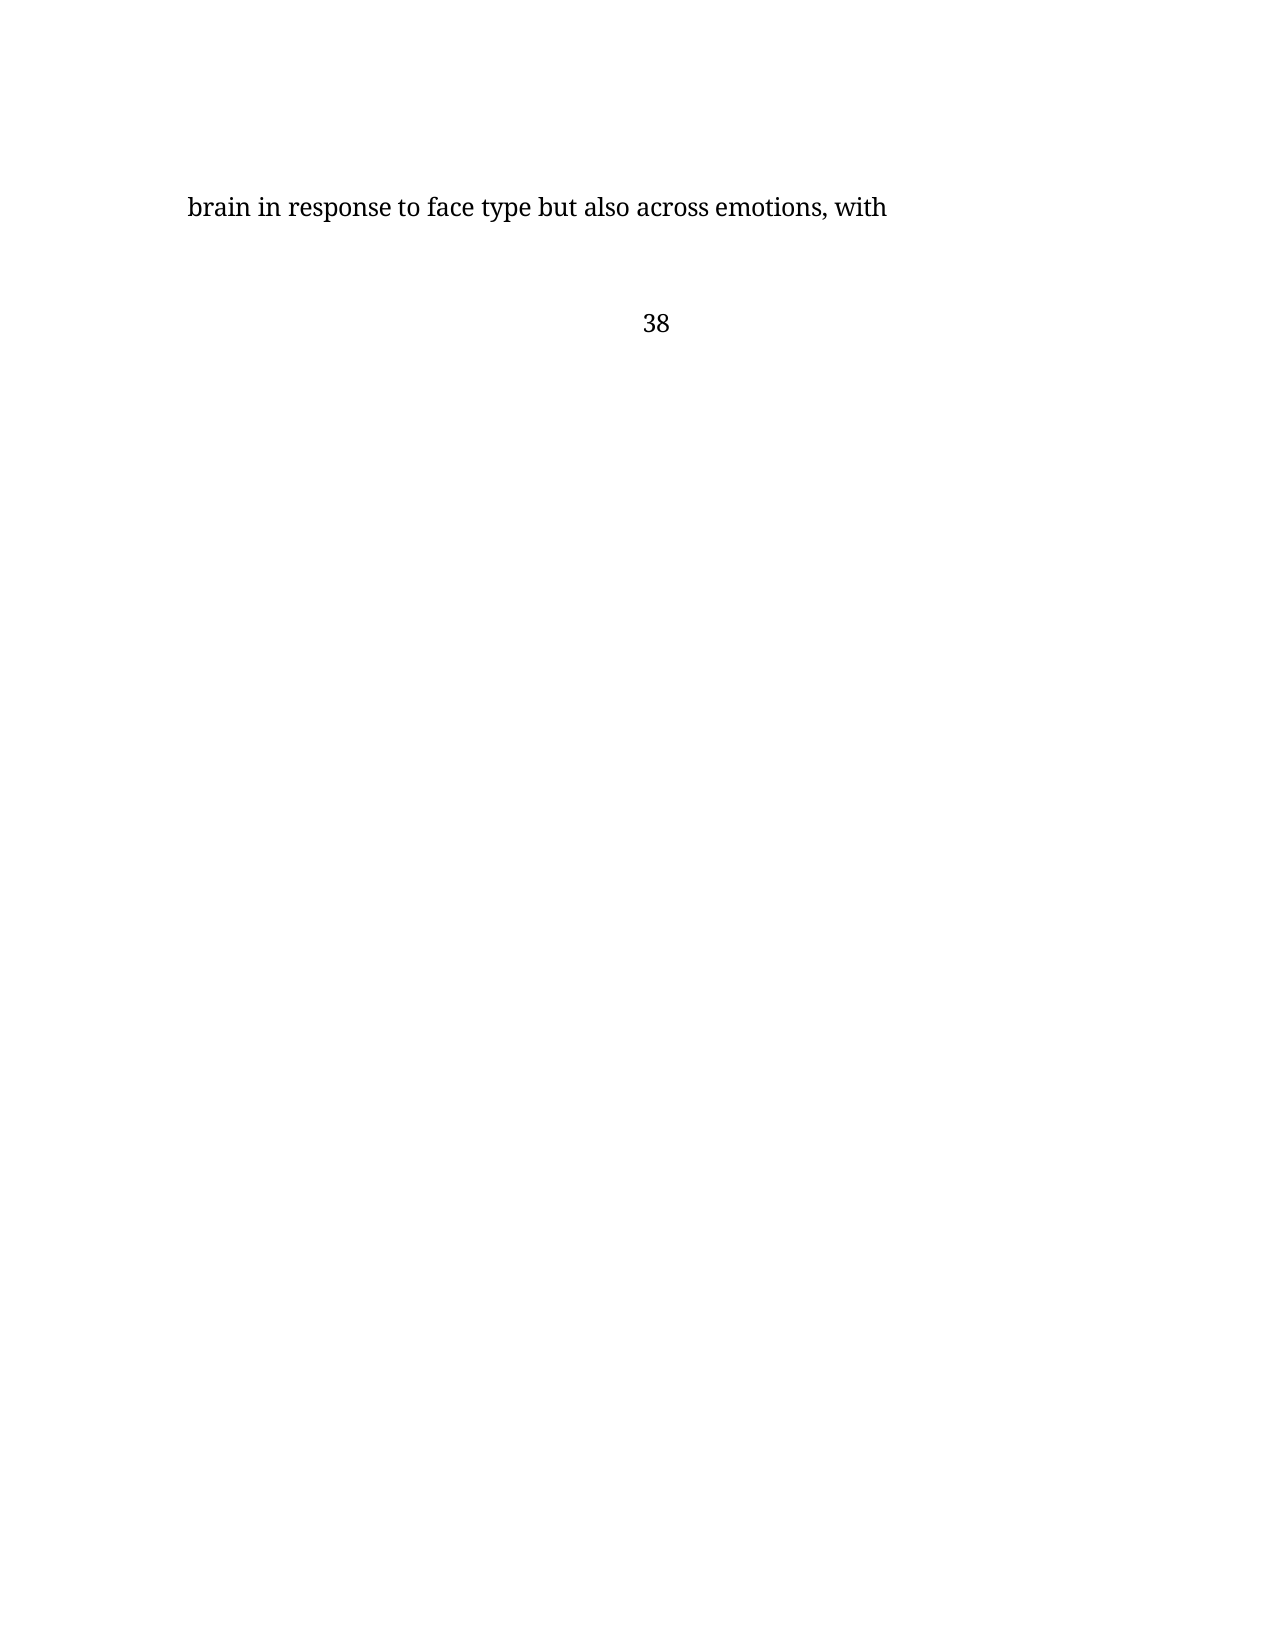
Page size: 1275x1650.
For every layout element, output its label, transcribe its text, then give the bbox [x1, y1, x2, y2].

text 38 [173, 306, 1140, 340]
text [187, 189, 1125, 224]
